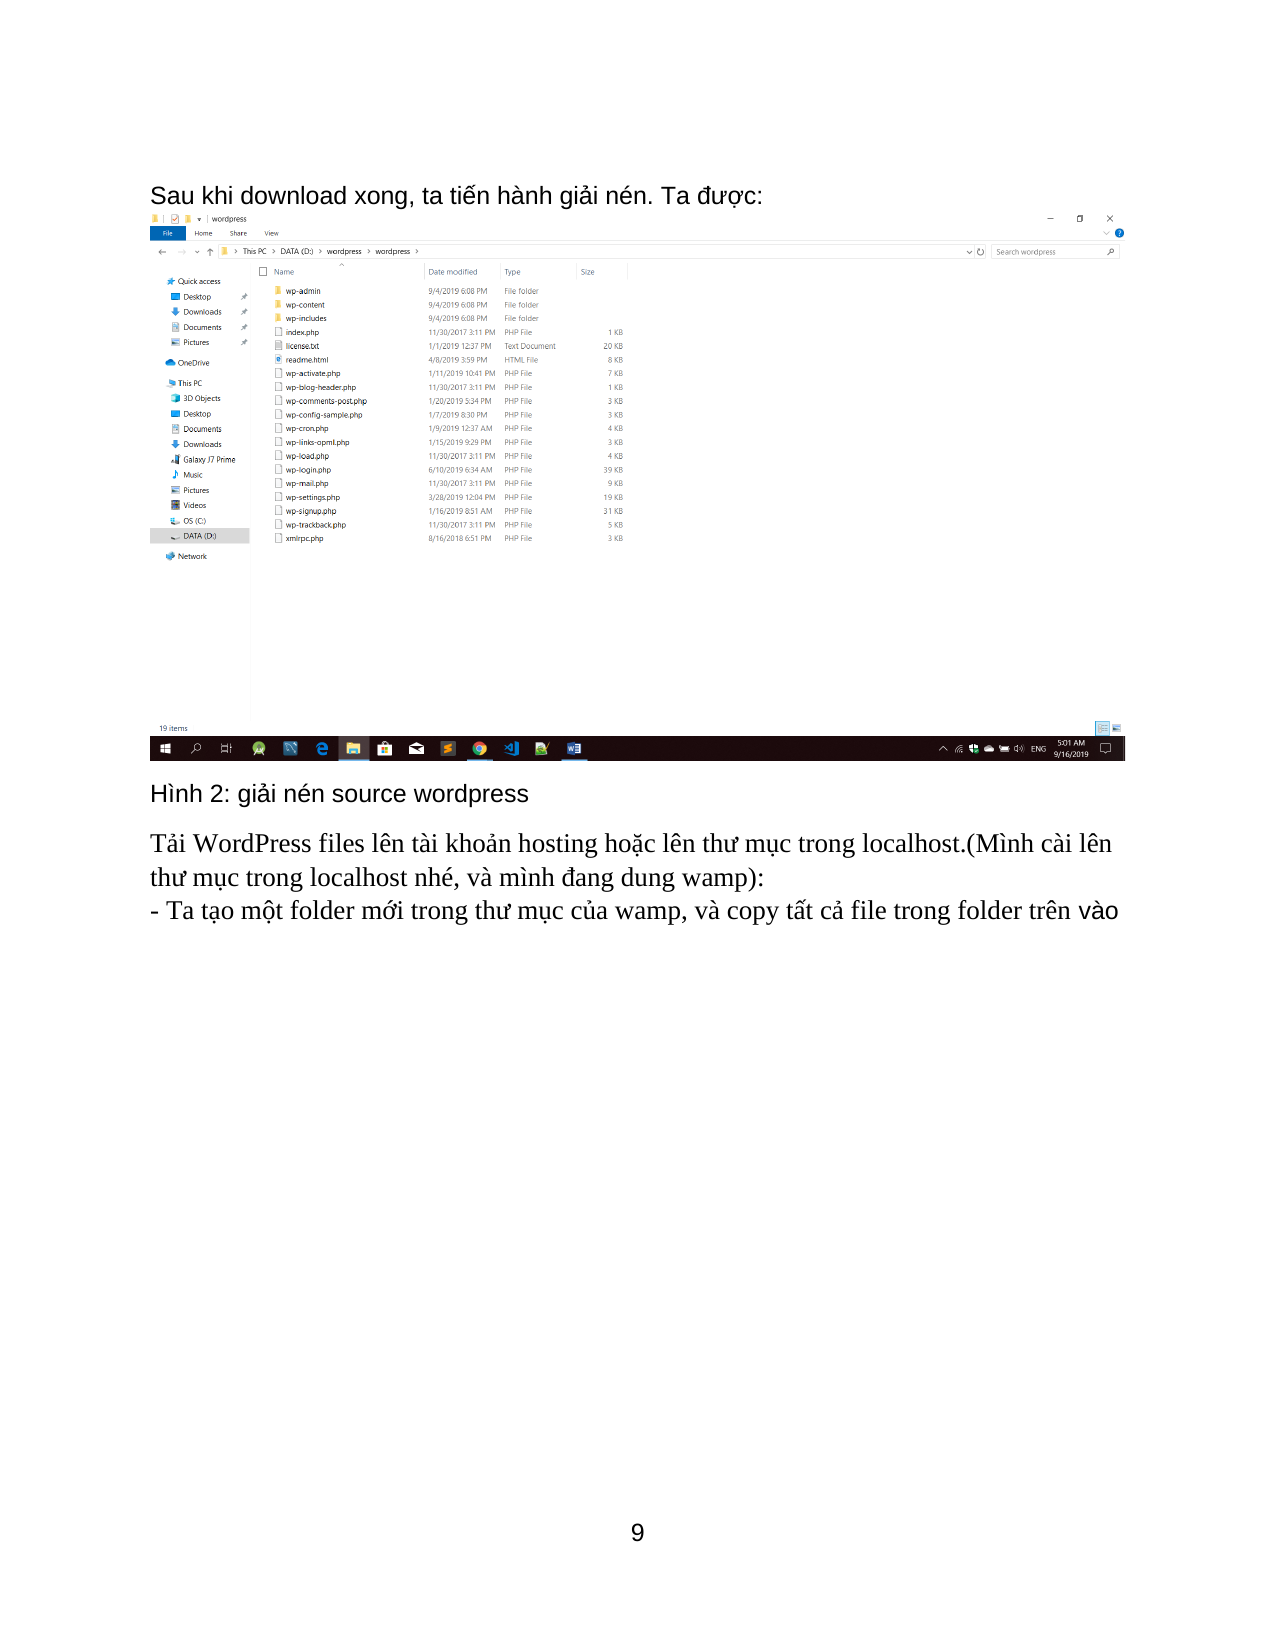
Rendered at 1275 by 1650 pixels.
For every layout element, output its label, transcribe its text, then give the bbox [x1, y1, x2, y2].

picture [150, 212, 1125, 761]
text Sau khi download xong, ta tiến hành giải nén. Ta được: [150, 150, 1125, 212]
text Tải WordPress files lên tài khoản hosting hoặc lên thư mục trong localhost.(Mình cài lên thư mục trong localhost nhé, và mình đang dung wamp): - Ta tạo một folder mới trong thư mục của wamp, và copy tất cả file trong folder trên vào folder trong wamp nhé: [150, 827, 1125, 925]
text Hình 2: giải nén source wordpress [150, 779, 1125, 808]
